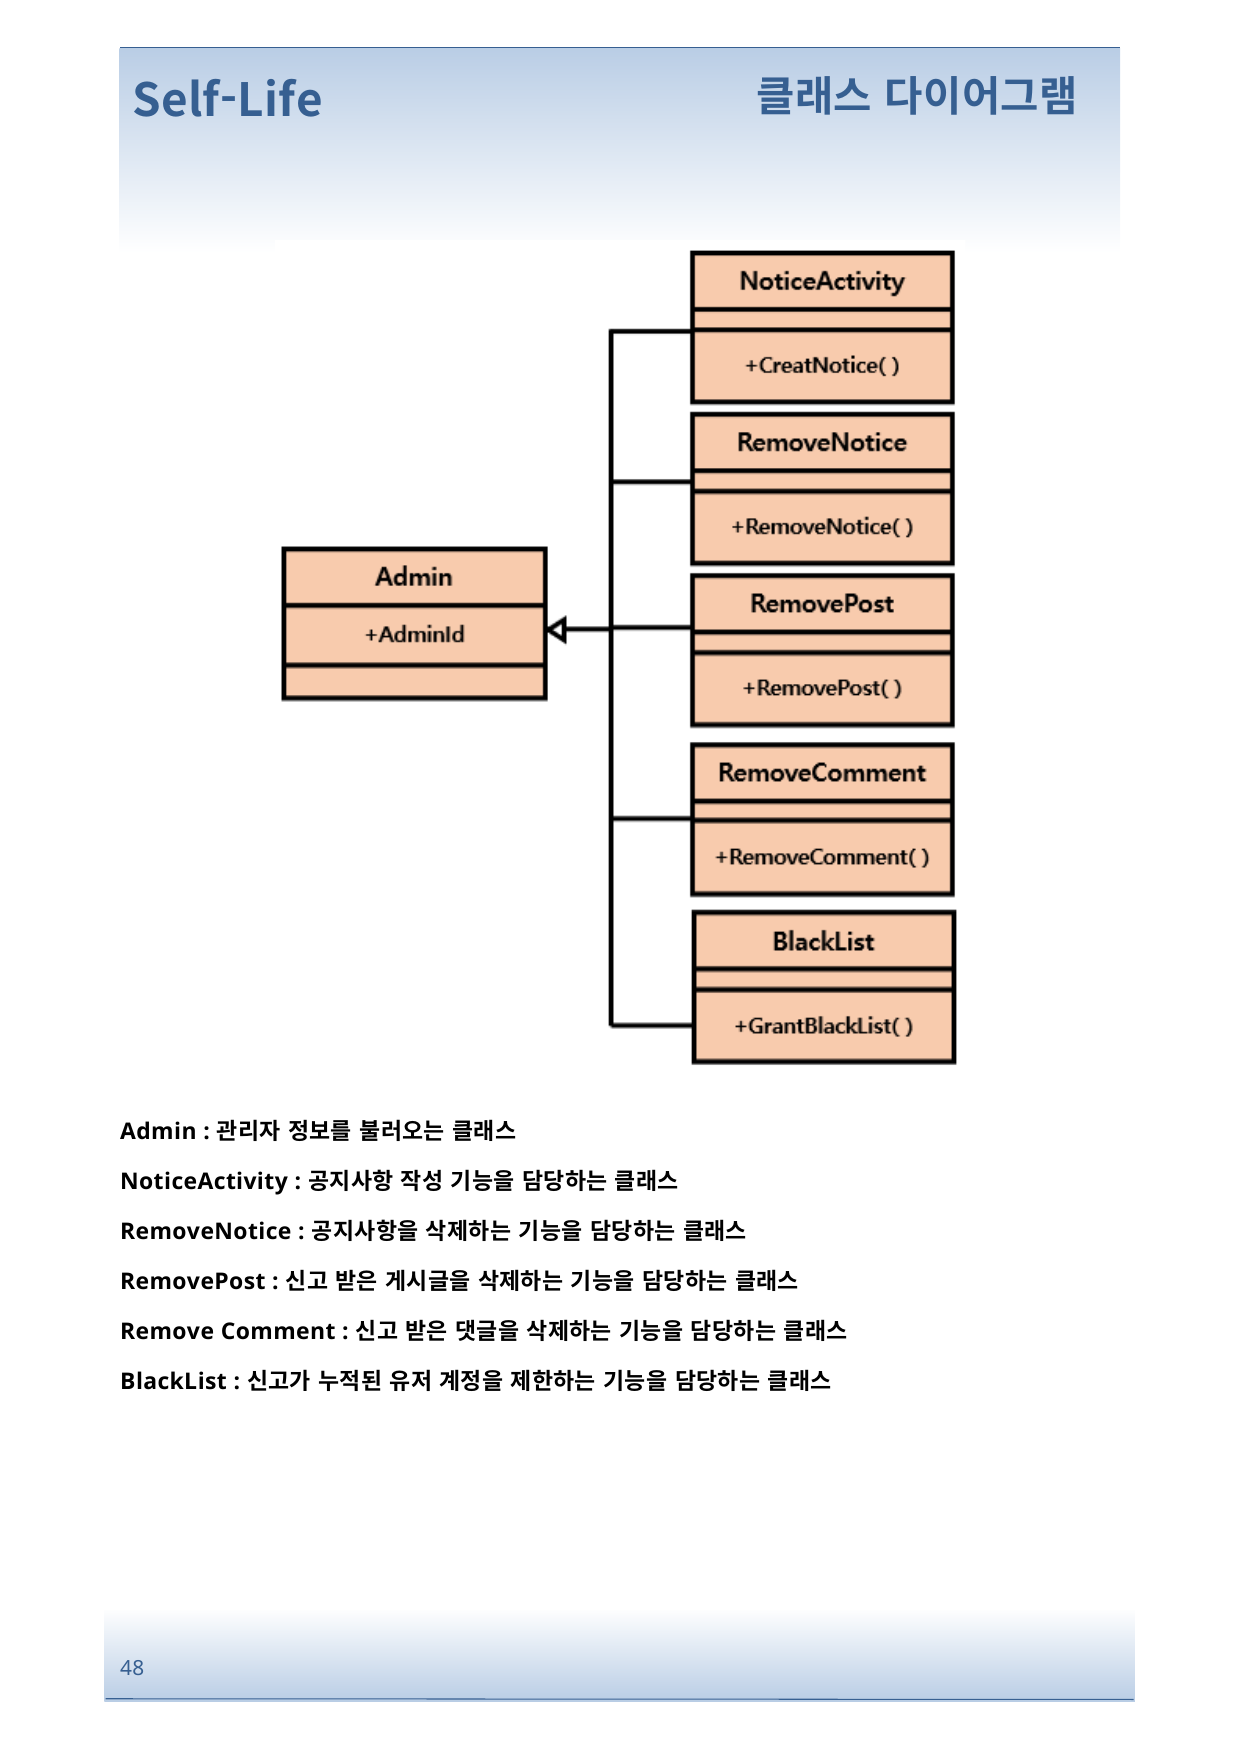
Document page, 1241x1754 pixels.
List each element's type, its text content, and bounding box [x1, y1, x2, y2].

table_header Self-Life [120, 48, 714, 138]
picture [274, 240, 966, 1076]
table_header 클래스 다이어그램 [714, 48, 1120, 138]
text BlackList : 신고가 누적된 유저 계정을 제한하는 기능을 담당하는 클래스 [120, 1363, 1120, 1396]
text Admin : 관리자 정보를 불러오는 클래스 [120, 1113, 1120, 1146]
text RemovePost : 신고 받은 게시글을 삭제하는 기능을 담당하는 클래스 [120, 1263, 1120, 1296]
text Remove Comment : 신고 받은 댓글을 삭제하는 기능을 담당하는 클래스 [120, 1313, 1120, 1346]
text RemoveNotice : 공지사항을 삭제하는 기능을 담당하는 클래스 [120, 1213, 1120, 1246]
text NoticeActivity : 공지사항 작성 기능을 담당하는 클래스 [120, 1163, 1120, 1196]
